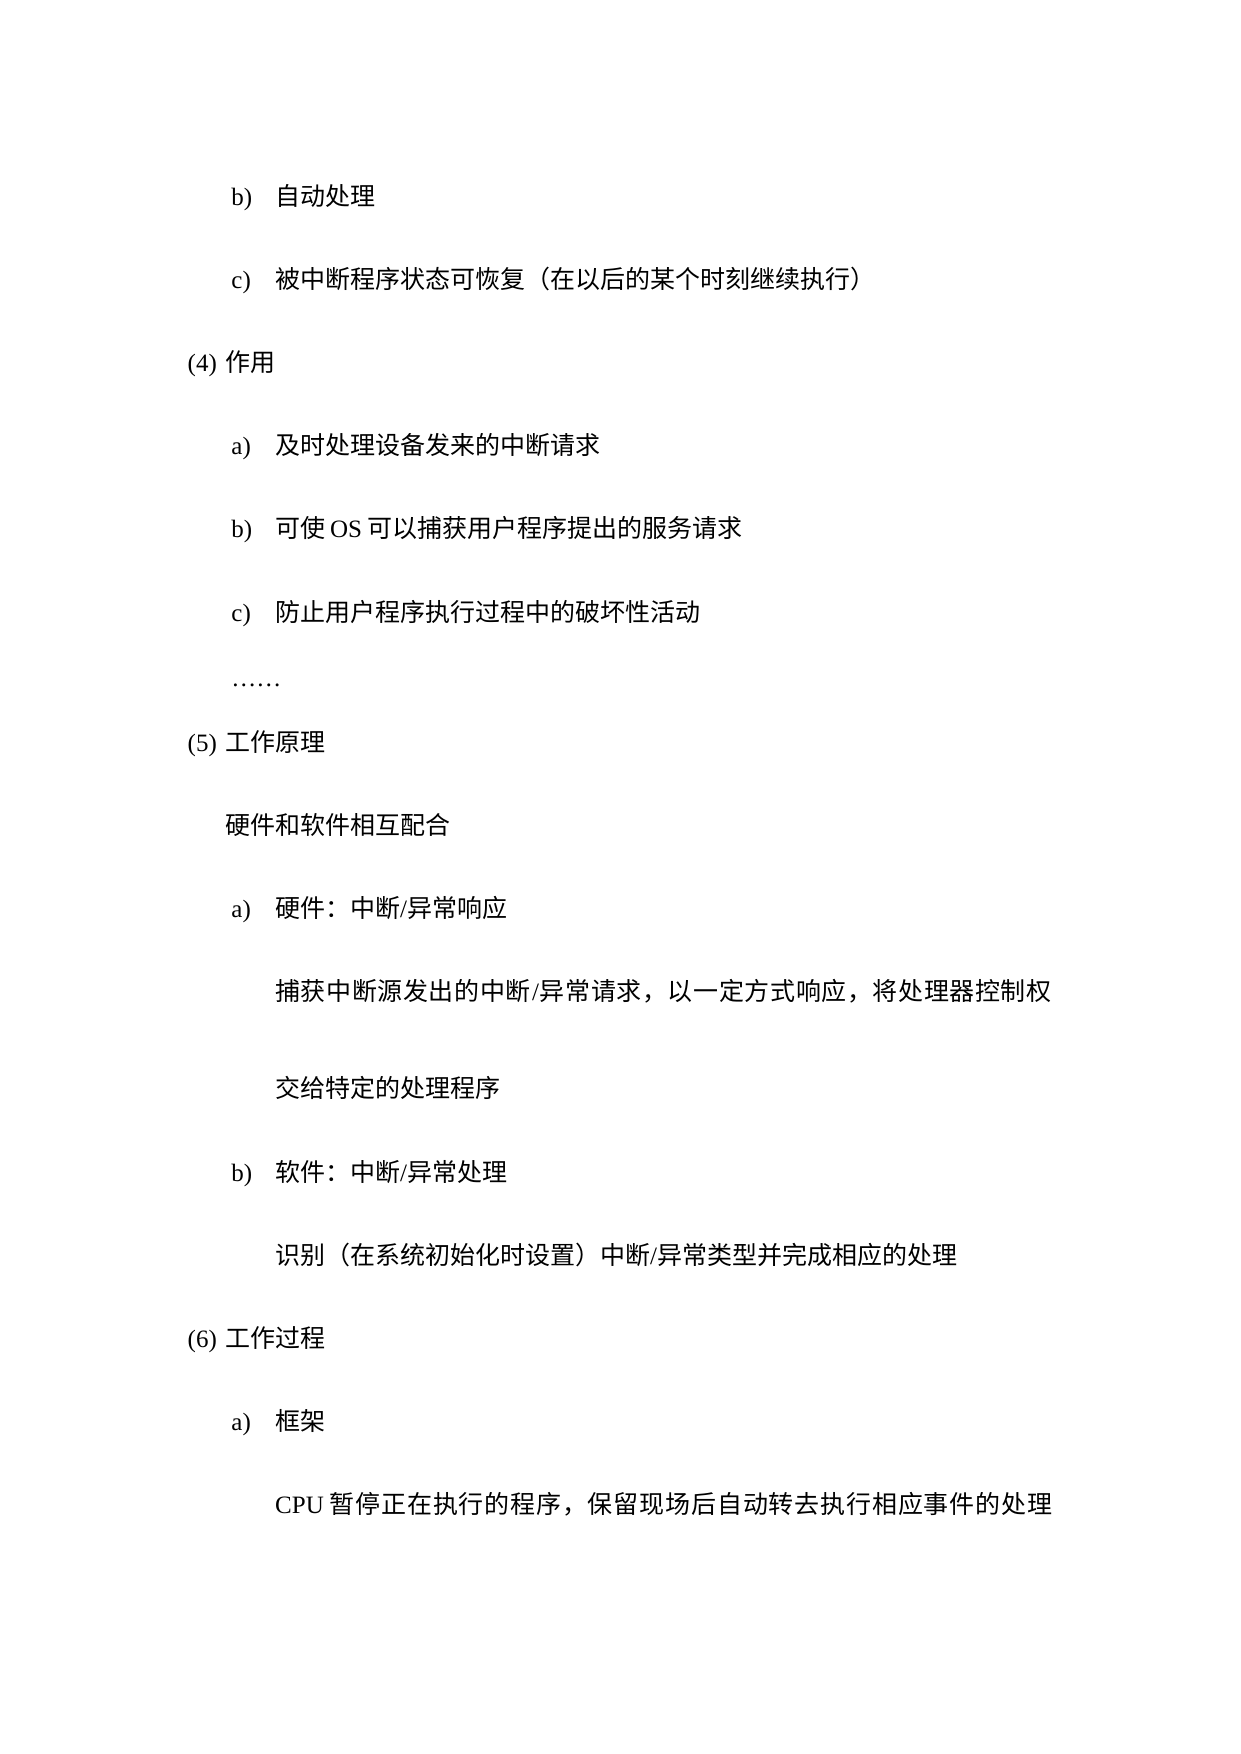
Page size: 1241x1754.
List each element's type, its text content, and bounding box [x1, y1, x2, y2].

list 硬件：中断/异常响应 [231, 874, 1053, 939]
list 工作原理 [187, 708, 1053, 773]
list 硬件和软件相互配合 [225, 791, 1053, 856]
list 被中断程序状态可恢复（在以后的某个时刻继续执行） [231, 245, 1053, 310]
list 工作过程 [187, 1304, 1053, 1369]
list 自动处理 [231, 162, 1053, 227]
list 框架 [231, 1387, 1053, 1452]
list 捕获中断源发出的中断/异常请求，以一定方式响应，将处理器控制权交给特定的处理程序 [275, 957, 1053, 1119]
text …… [231, 661, 1053, 693]
list 防止用户程序执行过程中的破坏性活动 [231, 578, 1053, 643]
list 及时处理设备发来的中断请求 [231, 411, 1053, 476]
list 软件：中断/异常处理 [231, 1138, 1053, 1203]
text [275, 1470, 1053, 1535]
list 可使OS可以捕获用户程序提出的服务请求 [231, 494, 1053, 559]
list 作用 [187, 328, 1053, 393]
list 识别（在系统初始化时设置）中断/异常类型并完成相应的处理 [275, 1221, 1053, 1286]
